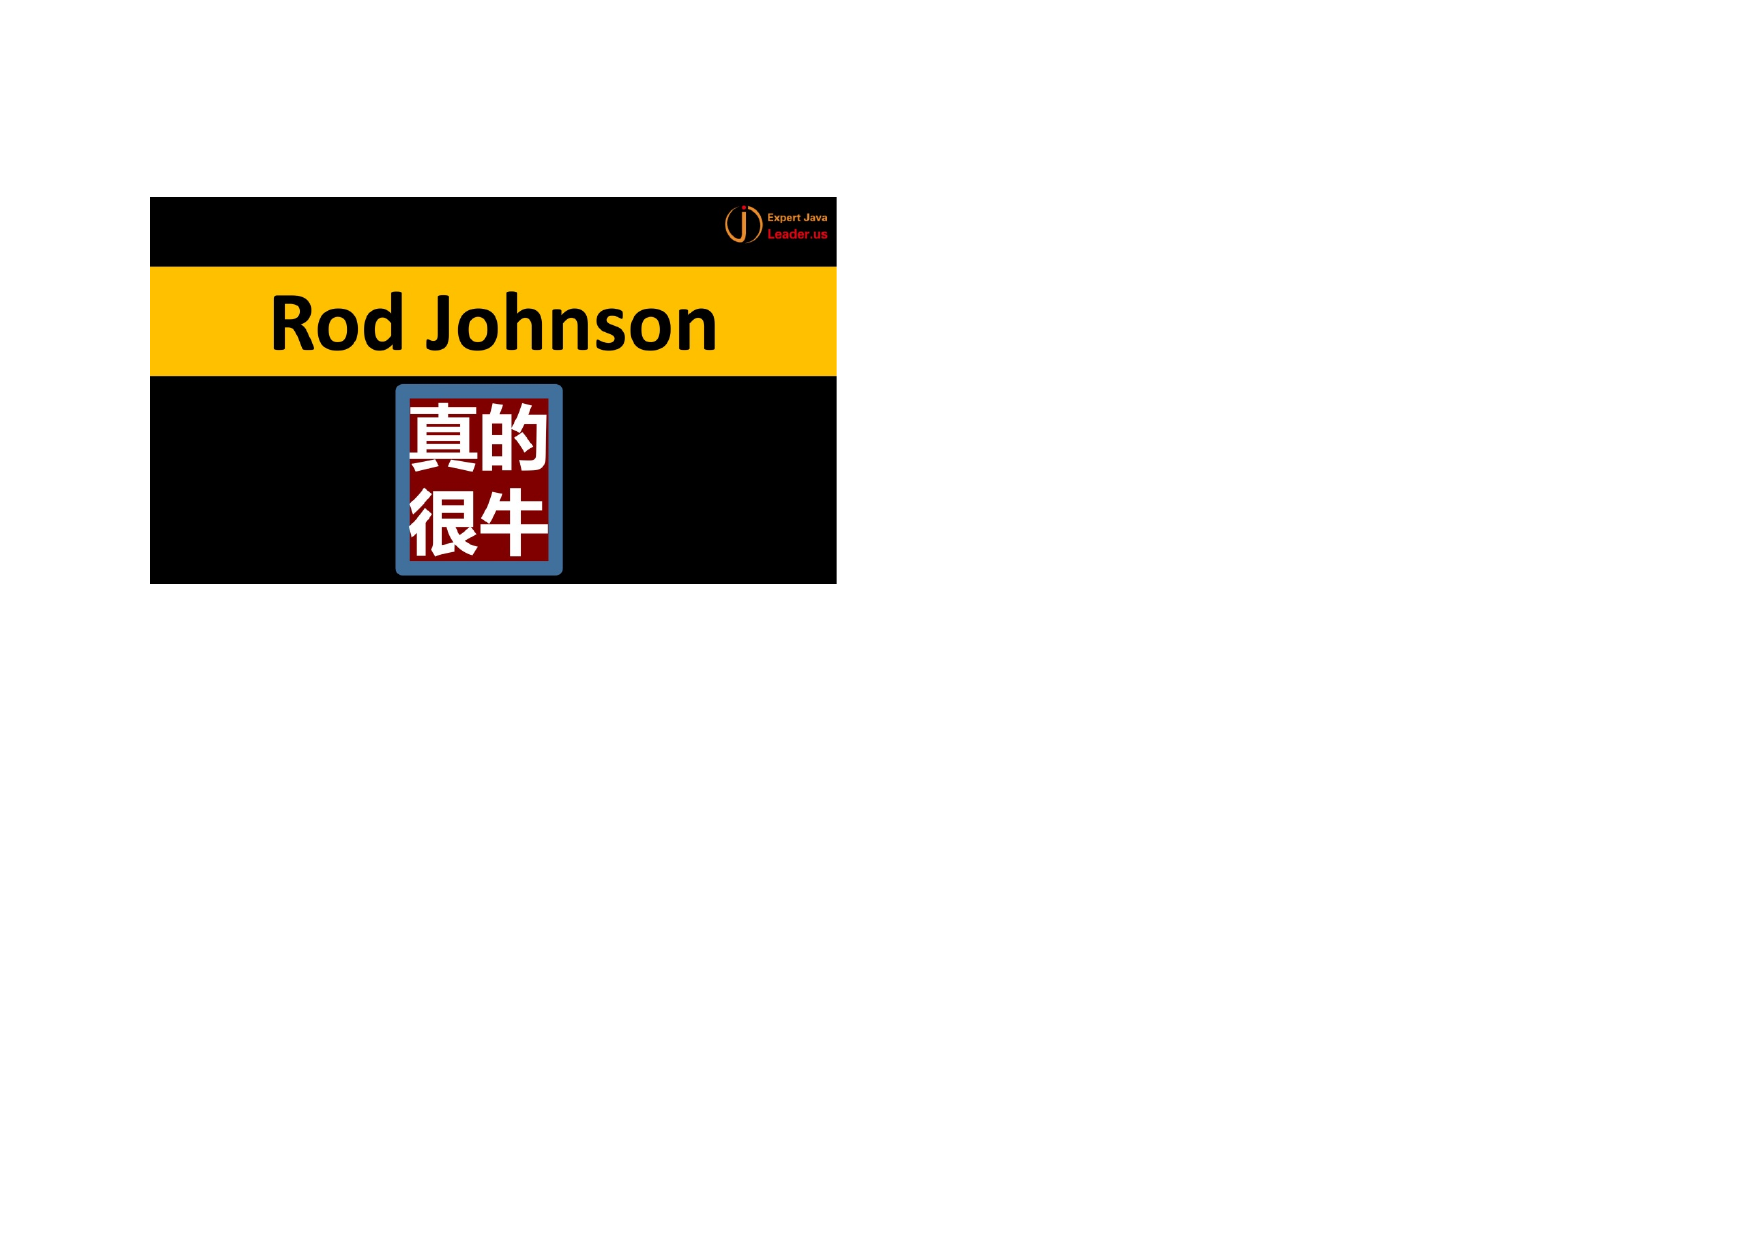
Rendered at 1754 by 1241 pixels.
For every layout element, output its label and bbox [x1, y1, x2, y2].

picture [150, 197, 837, 584]
